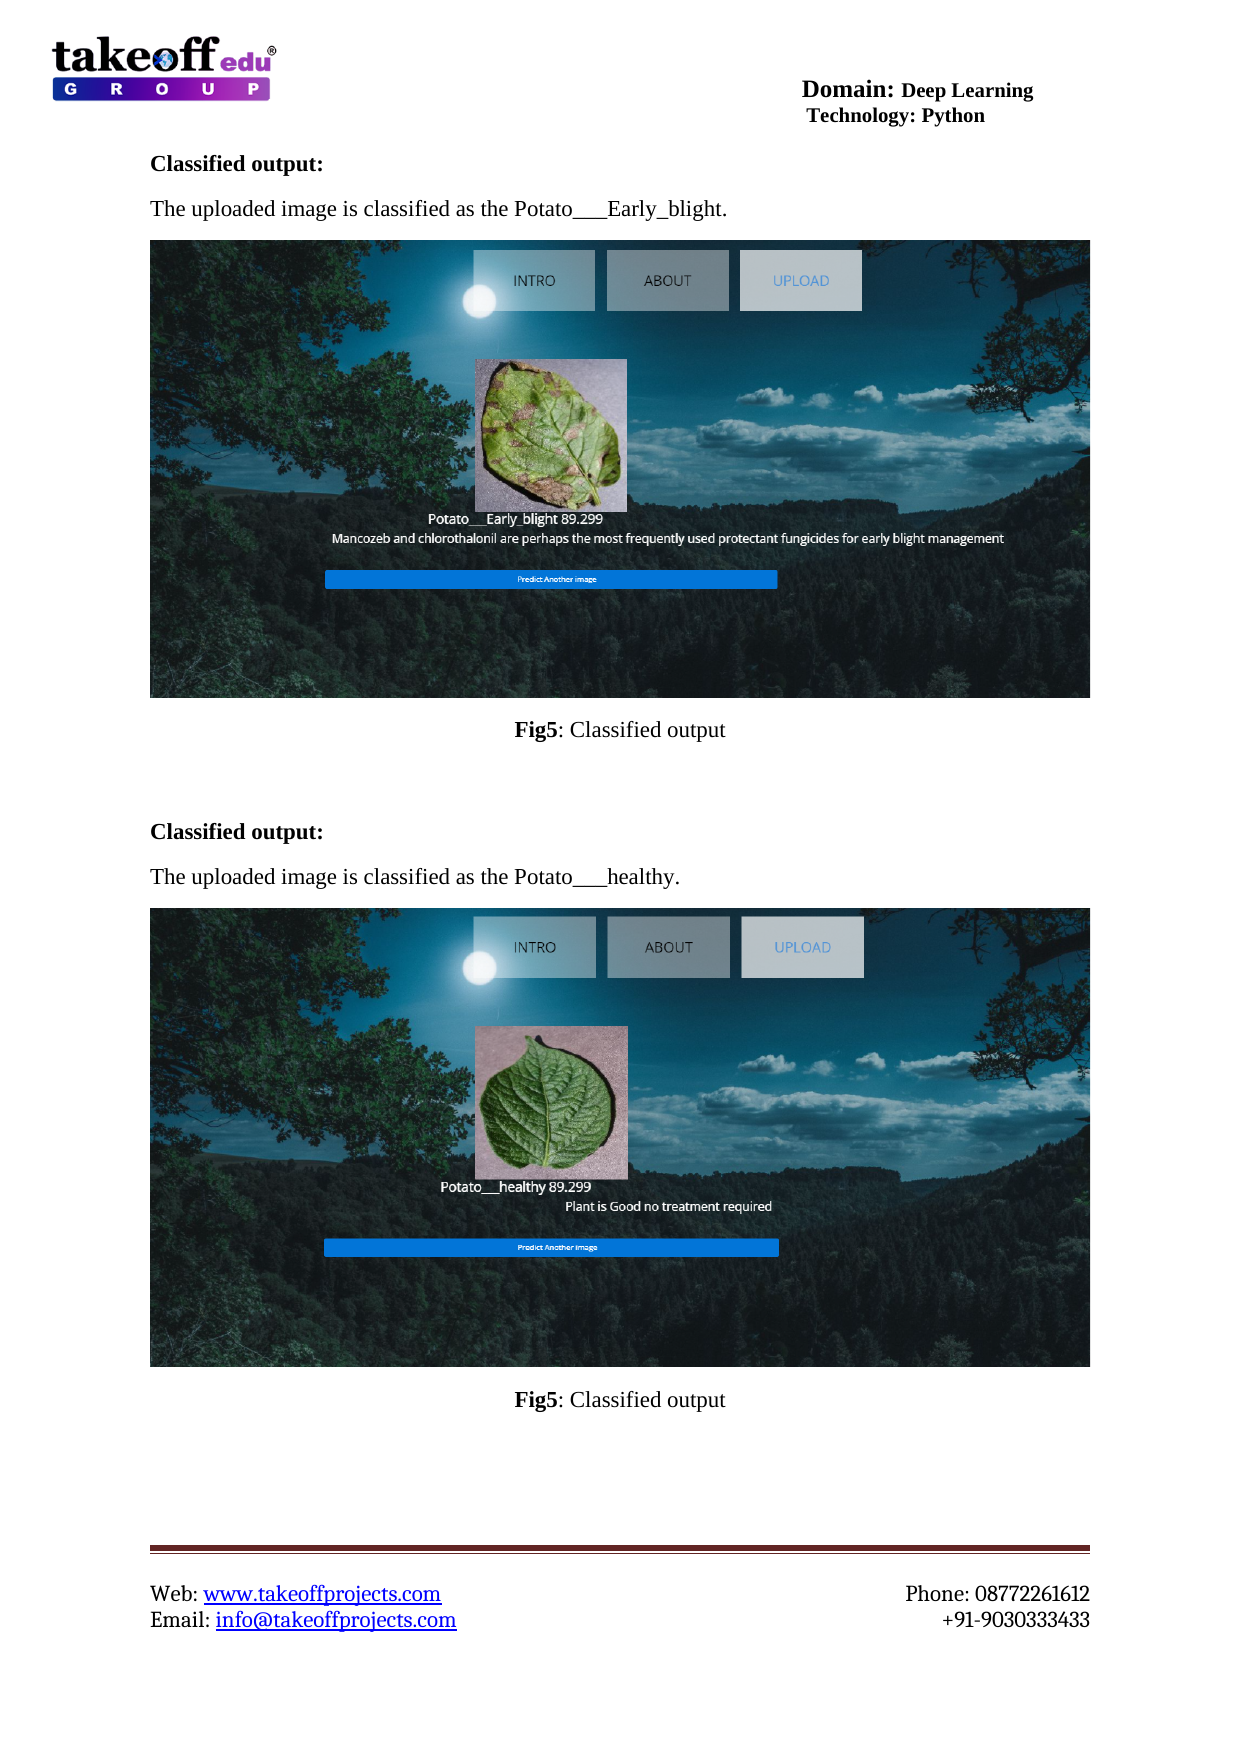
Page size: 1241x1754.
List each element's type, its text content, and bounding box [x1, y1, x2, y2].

text Fig5: Classified output [150, 717, 1090, 743]
text The uploaded image is classified as the Potato___Early_blight. [150, 195, 1090, 221]
picture [376, 908, 402, 919]
picture [150, 908, 1091, 1367]
picture [1087, 1042, 1091, 1052]
text Classified output: [150, 818, 1090, 844]
text The uploaded image is classified as the Potato___healthy. [150, 863, 1090, 889]
picture [375, 240, 403, 252]
picture [1076, 392, 1087, 398]
text Classified output: [150, 150, 1090, 176]
picture [1084, 375, 1091, 389]
picture [150, 240, 1091, 698]
picture [49, 32, 279, 110]
text Fig5: Classified output [150, 1386, 1090, 1412]
